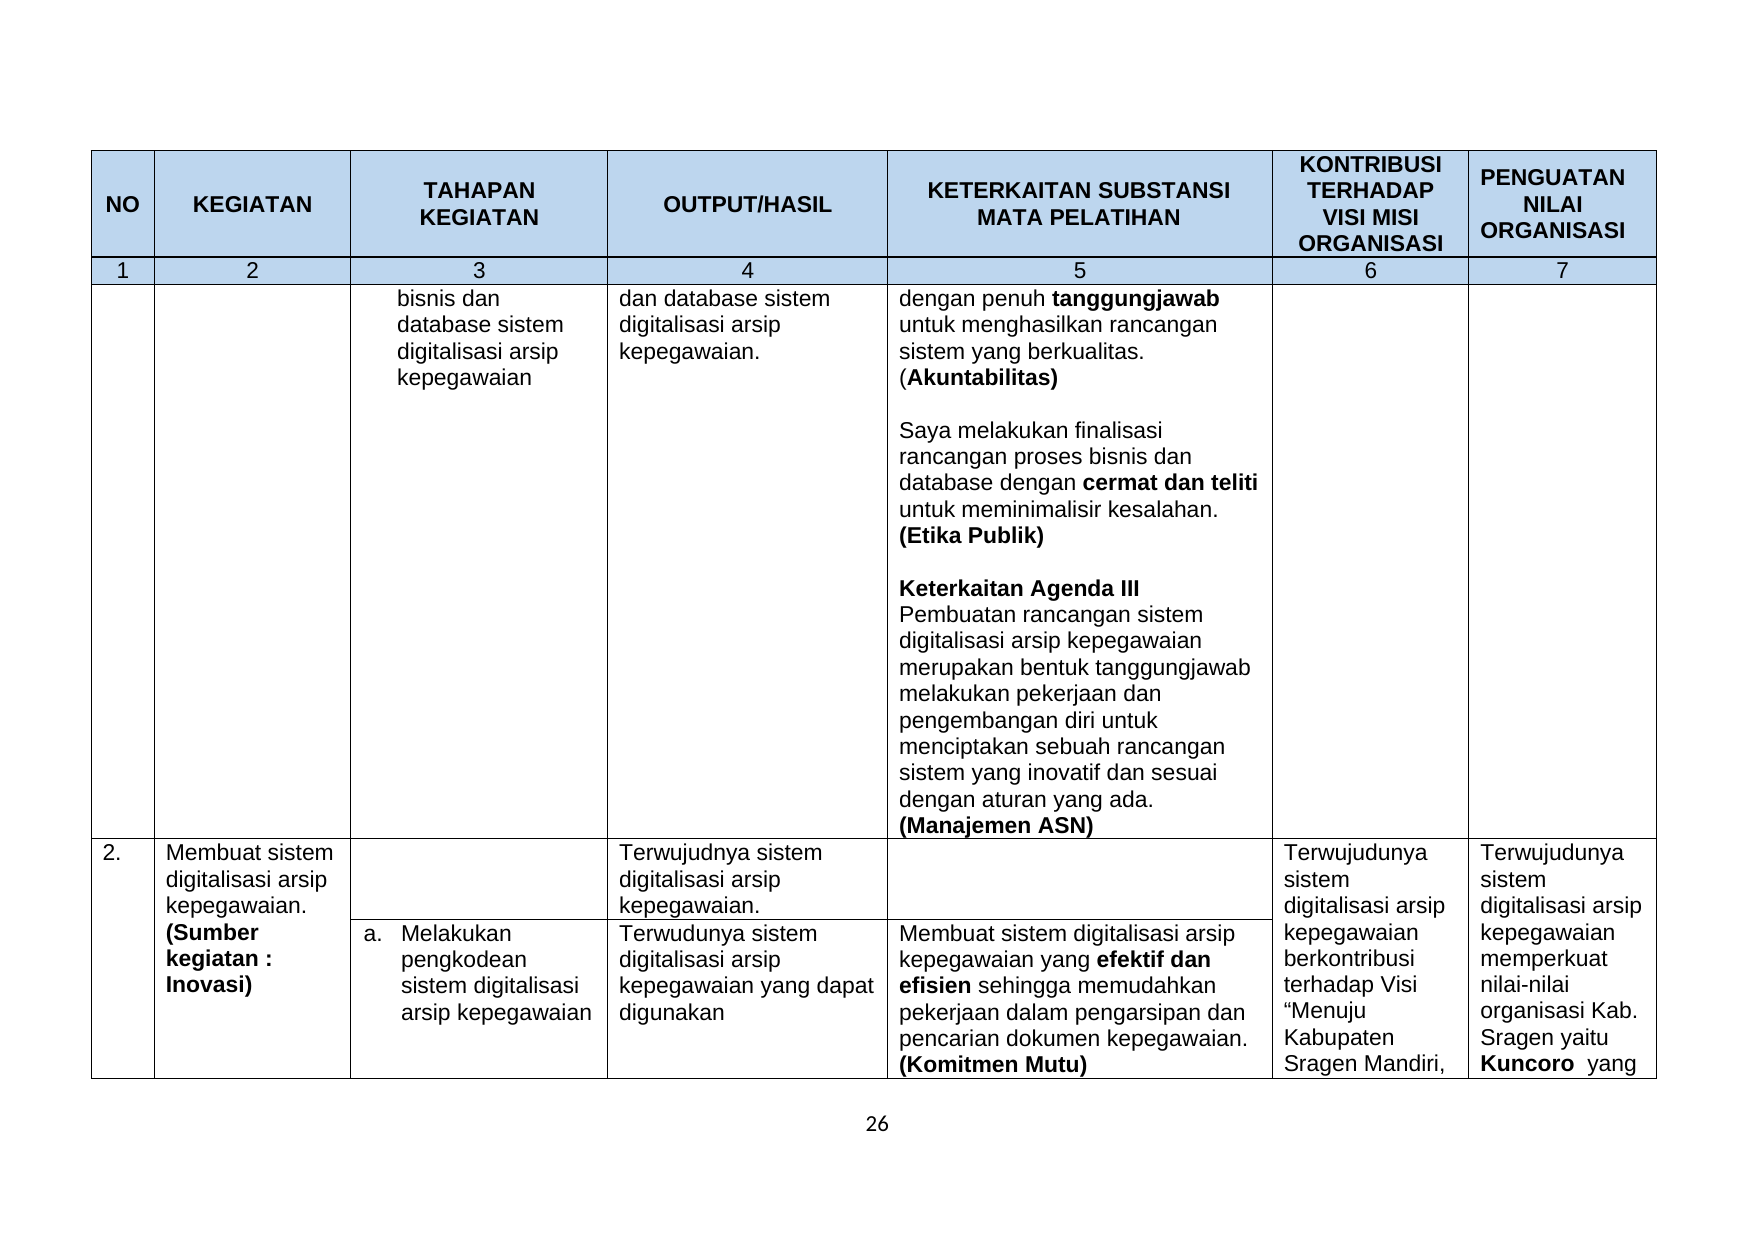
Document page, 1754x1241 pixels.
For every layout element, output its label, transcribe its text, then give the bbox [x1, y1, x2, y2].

table_cell Membuat sistem digitalisasi arsip kepegawaian. (Sumber kegiatan : Inovasi) [155, 839, 350, 1078]
table_cell 3 [351, 258, 607, 284]
table_cell Terwujudunya sistem digitalisasi arsip kepegawaian memperkuat nilai-nilai organisasi Kab. Sragen yaitu Kuncoro yang artinya dalam setiap pikiran, perilaku, dan tindakan dalam pelaksanaan tugas didasarkan pada sikap optimis. [1469, 839, 1656, 1078]
table_cell Terwujudunya sistem digitalisasi arsip kepegawaian berkontribusi terhadap Visi “Menuju Kabupaten Sragen Mandiri, Sejahtera dan Berbudaya Berlandaskan Semangat Gotong Royong” dan Misi yang ke-2 yaitu : “Mewujudkan tata kelola pemerintahan yang bersih, inovatif, efektif, terpercaya dan bersinergi dengan pelayanan publik berbasis teknologi”. [1273, 839, 1468, 1078]
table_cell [351, 285, 607, 838]
table_cell 5 [888, 258, 1272, 284]
table_cell 6 [1273, 258, 1468, 284]
table_cell Terwujudnya sistem digitalisasi arsip kepegawaian. [608, 839, 887, 918]
table_cell 2. [92, 839, 154, 1078]
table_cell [888, 920, 1272, 1078]
table_cell 4 [608, 258, 887, 284]
table_cell 1 [92, 258, 154, 284]
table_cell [608, 920, 887, 1078]
table_cell 2 [155, 258, 350, 284]
table_header TAHAPAN KEGIATAN [351, 151, 607, 256]
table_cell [888, 285, 1272, 838]
table_header KETERKAITAN SUBSTANSI MATA PELATIHAN [888, 151, 1272, 256]
table_header NO [92, 151, 154, 256]
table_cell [351, 920, 607, 1078]
table_cell [888, 839, 1272, 918]
table_cell [351, 839, 607, 918]
table_cell 7 [1469, 258, 1656, 284]
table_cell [608, 285, 887, 838]
table_header OUTPUT/HASIL [608, 151, 887, 256]
table_header KEGIATAN [155, 151, 350, 256]
table_header KONTRIBUSI TERHADAP VISI MISI ORGANISASI [1273, 151, 1468, 256]
table_header PENGUATAN NILAI ORGANISASI [1469, 151, 1656, 256]
